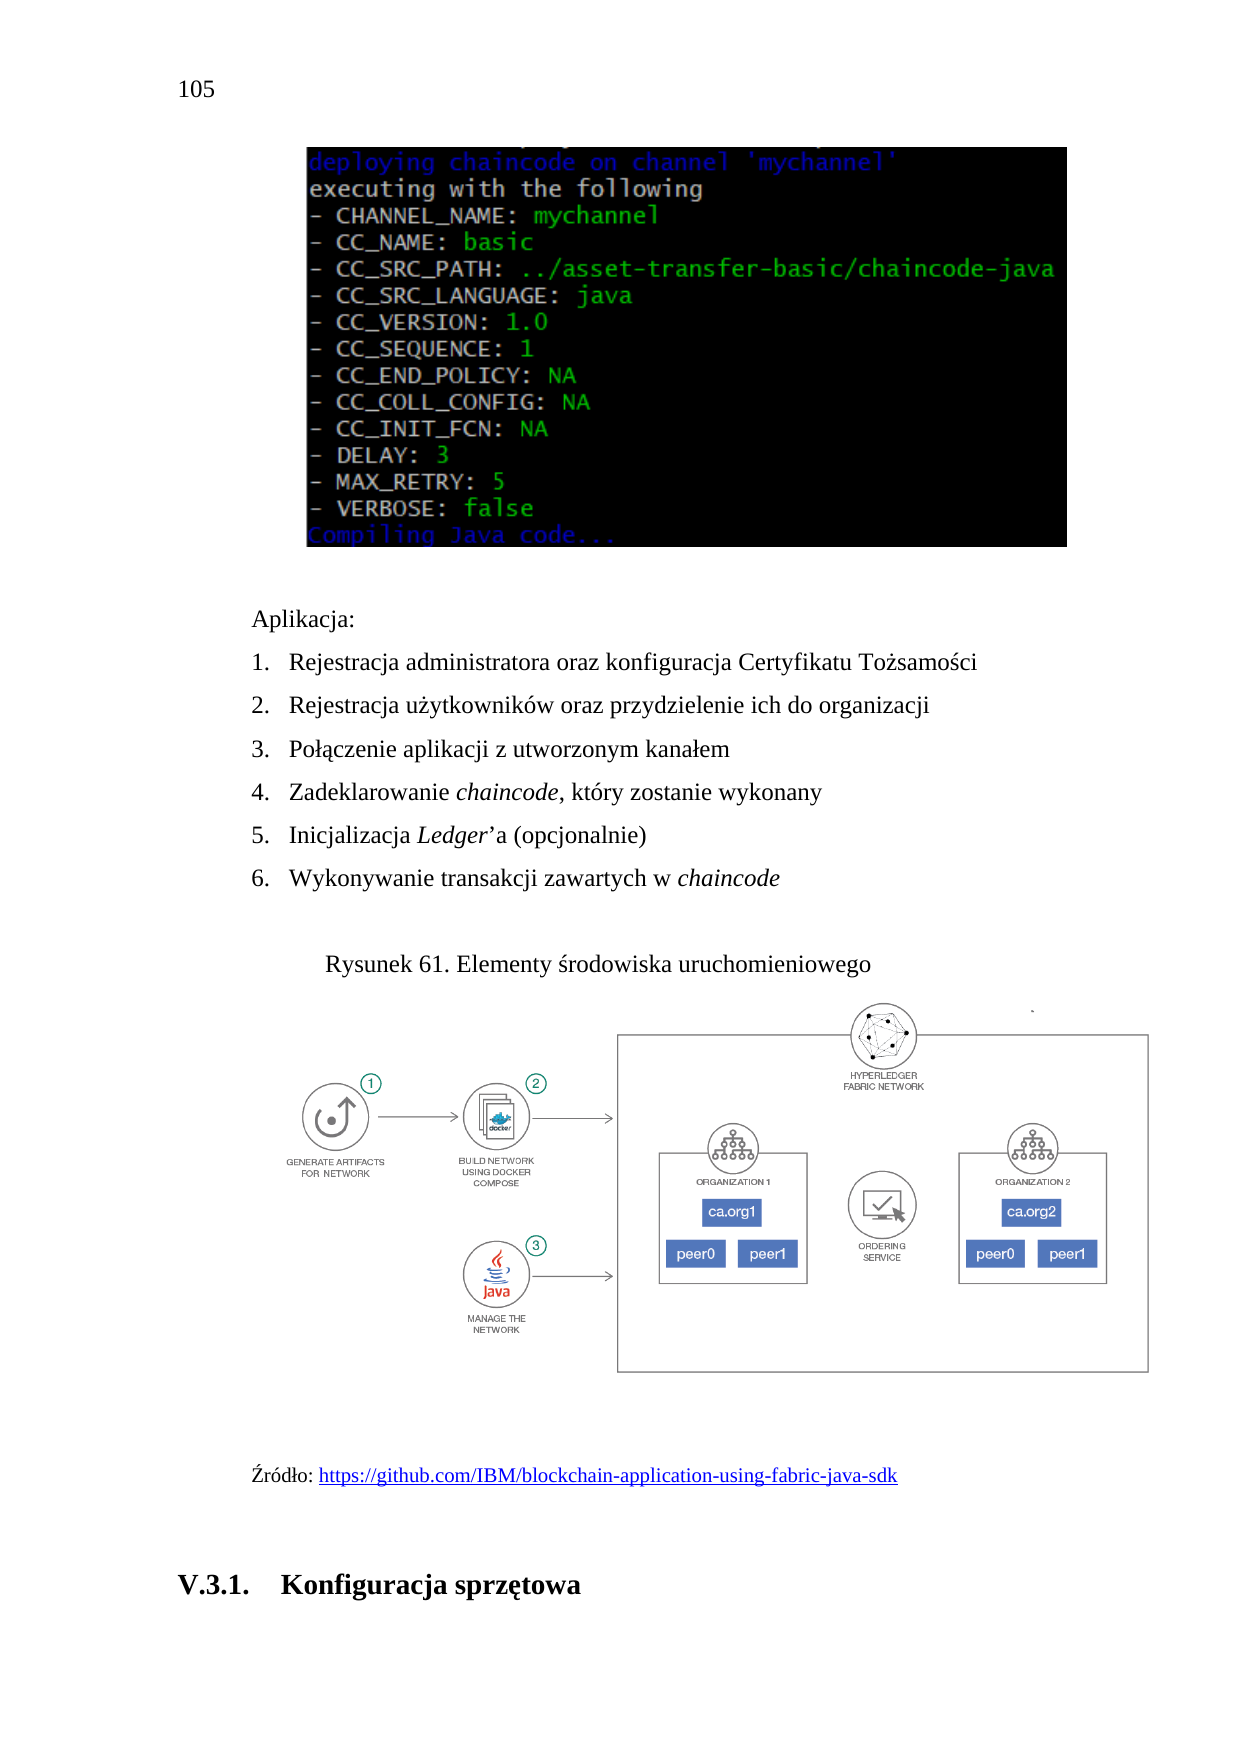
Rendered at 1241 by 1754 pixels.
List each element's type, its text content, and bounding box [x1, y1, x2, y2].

list Rejestracja administratora oraz konfiguracja Certyfikatu Tożsamości [251, 647, 1122, 676]
picture [177, 978, 1236, 1438]
text Rysunek 61. Elementy środowiska uruchomieniowego [251, 949, 1122, 978]
text Aplikacja: [177, 604, 1122, 633]
list Wykonywanie transakcji zawartych w chaincode [251, 863, 1122, 892]
picture [306, 147, 1067, 547]
list Połączenie aplikacji z utworzonym kanałem [251, 734, 1122, 762]
subtitle Konfiguracja sprzętowa [177, 1567, 1122, 1601]
text Źródło: https://github.com/IBM/blockchain-application-using-fabric-java-sdk [177, 1463, 1122, 1487]
list Inicjalizacja Ledger’a (opcjonalnie) [251, 820, 1122, 849]
list Zadeklarowanie chaincode, który zostanie wykonany [251, 777, 1122, 806]
list Rejestracja użytkowników oraz przydzielenie ich do organizacji [251, 691, 1122, 719]
